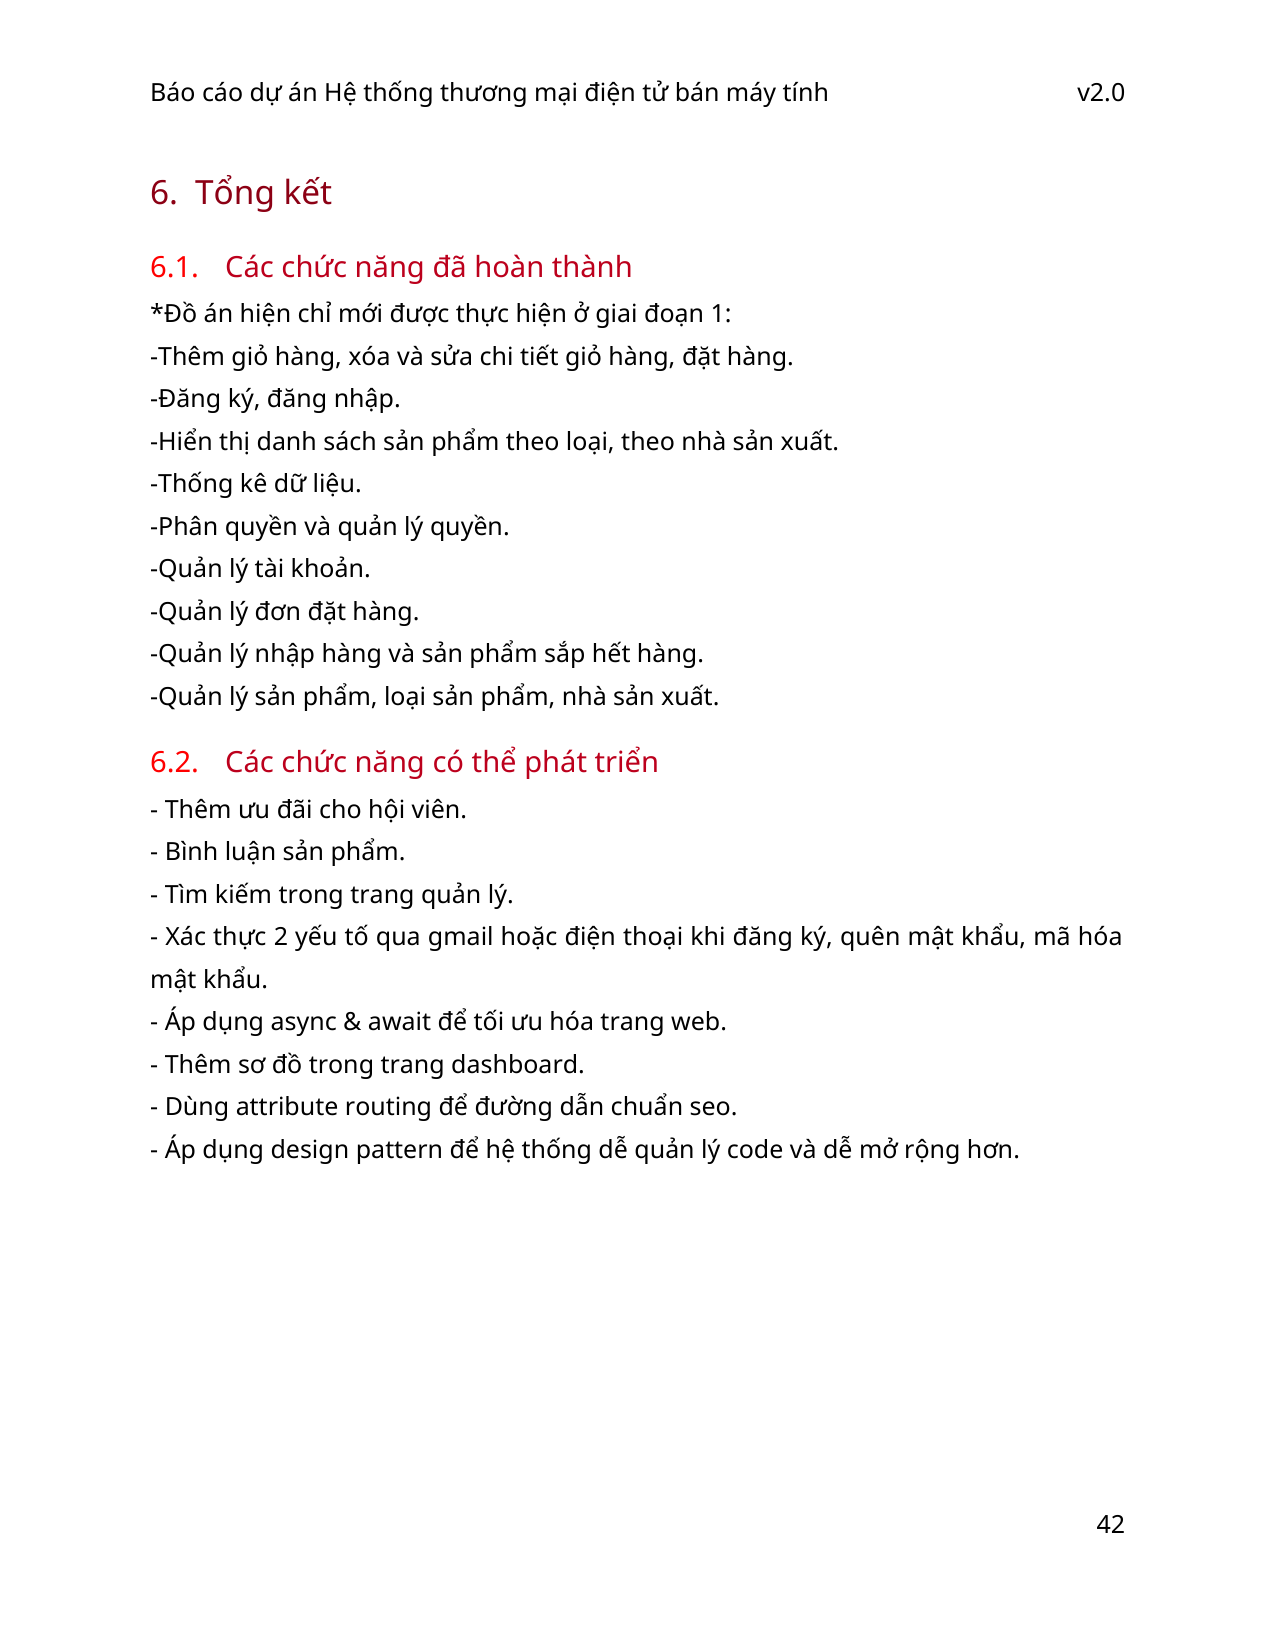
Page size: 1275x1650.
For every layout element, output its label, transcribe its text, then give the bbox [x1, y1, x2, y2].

text - Xác thực 2 yếu tố qua gmail hoặc điện thoại khi đăng ký, quên mật khẩu, mã hóa mật khẩu. [150, 919, 1125, 995]
subtitle Tổng kết [150, 169, 1125, 214]
subtitle Các chức năng có thể phát triển [150, 742, 1125, 781]
text -Hiển thị danh sách sản phẩm theo loại, theo nhà sản xuất. [150, 423, 1125, 457]
text - Bình luận sản phẩm. [150, 834, 1125, 868]
text - Tìm kiếm trong trang quản lý. [150, 876, 1125, 910]
text - Thêm sơ đồ trong trang dashboard. [150, 1046, 1125, 1080]
text -Quản lý tài khoản. [150, 551, 1125, 585]
text - Áp dụng design pattern để hệ thống dễ quản lý code và dễ mở rộng hơn. [150, 1131, 1125, 1165]
text *Đồ án hiện chỉ mới được thực hiện ở giai đoạn 1: [150, 296, 1125, 330]
text - Áp dụng async & await để tối ưu hóa trang web. [150, 1004, 1125, 1038]
text -Quản lý nhập hàng và sản phẩm sắp hết hàng. [150, 636, 1125, 670]
text -Quản lý sản phẩm, loại sản phẩm, nhà sản xuất. [150, 678, 1125, 712]
text - Dùng attribute routing để đường dẫn chuẩn seo. [150, 1089, 1125, 1123]
text - Thêm ưu đãi cho hội viên. [150, 791, 1125, 825]
text -Phân quyền và quản lý quyền. [150, 508, 1125, 542]
text -Quản lý đơn đặt hàng. [150, 593, 1125, 627]
subtitle Các chức năng đã hoàn thành [150, 246, 1125, 286]
text -Đăng ký, đăng nhập. [150, 381, 1125, 415]
text -Thêm giỏ hàng, xóa và sửa chi tiết giỏ hàng, đặt hàng. [150, 338, 1125, 372]
text -Thống kê dữ liệu. [150, 466, 1125, 500]
